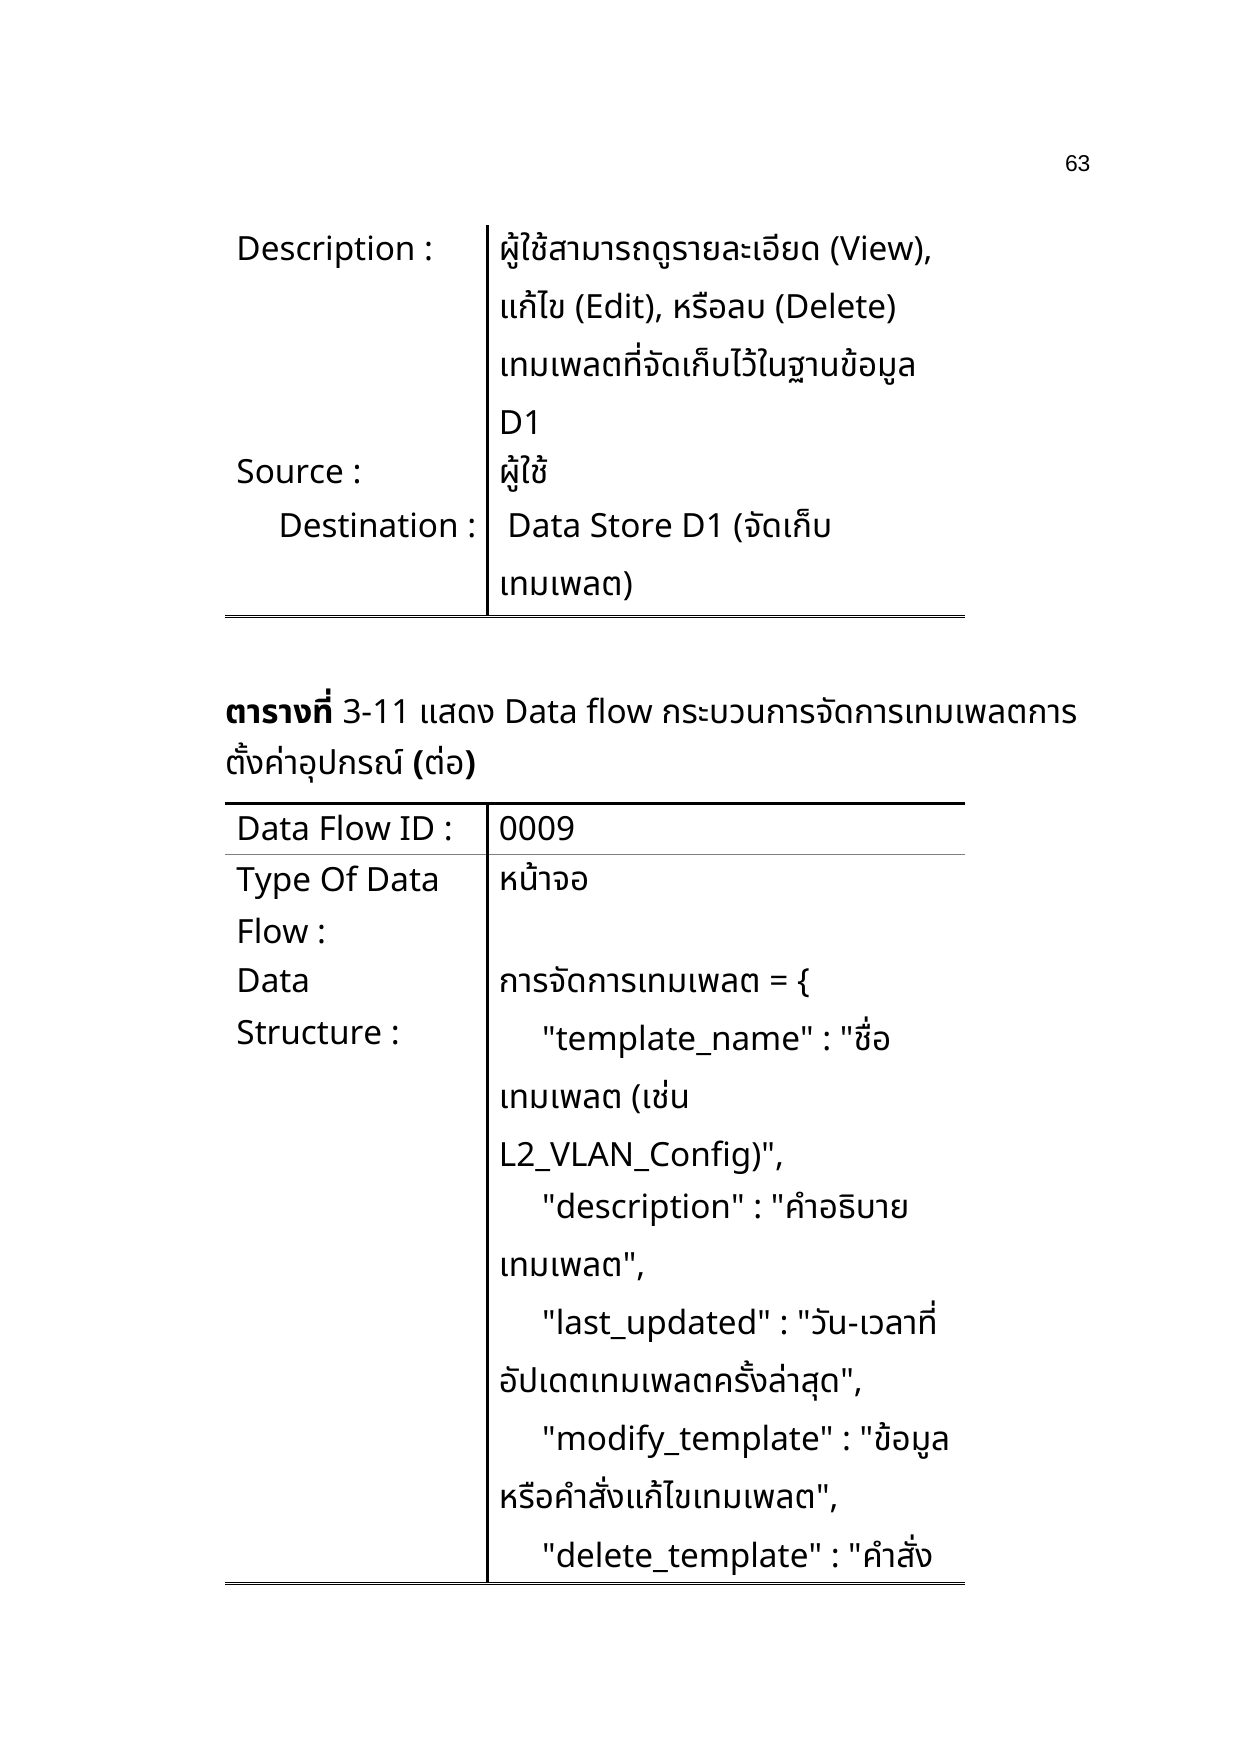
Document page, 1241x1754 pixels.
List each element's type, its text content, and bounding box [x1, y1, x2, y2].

table_cell หน้าจอ [489, 855, 965, 957]
table_cell Type Of Data Flow : [225, 855, 486, 957]
table_header Data Flow ID : [225, 805, 486, 854]
table_header 0009 [489, 805, 965, 854]
table_cell Data Store D1 (จัดเก็บเทมเพลต) [489, 502, 965, 614]
table_cell Description : [225, 225, 486, 448]
table_cell Destination : [225, 502, 486, 614]
text ตารางที่ 3-11 แสดง Data flow กระบวนการจัดการเทมเพลตการตั้งค่าอุปกรณ์ (ต่อ) [225, 688, 1090, 789]
table_cell ผู้ใช้ [489, 448, 965, 502]
table_cell ผู้ใช้สามารถดูรายละเอียด (View), แก้ไข (Edit), หรือลบ (Delete) เทมเพลตที่จัดเก็บไว้ในฐานข้อมูล D1 [489, 225, 965, 448]
table_cell Source : [225, 448, 486, 502]
table_cell Data Structure : [225, 957, 486, 1582]
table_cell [489, 957, 965, 1582]
